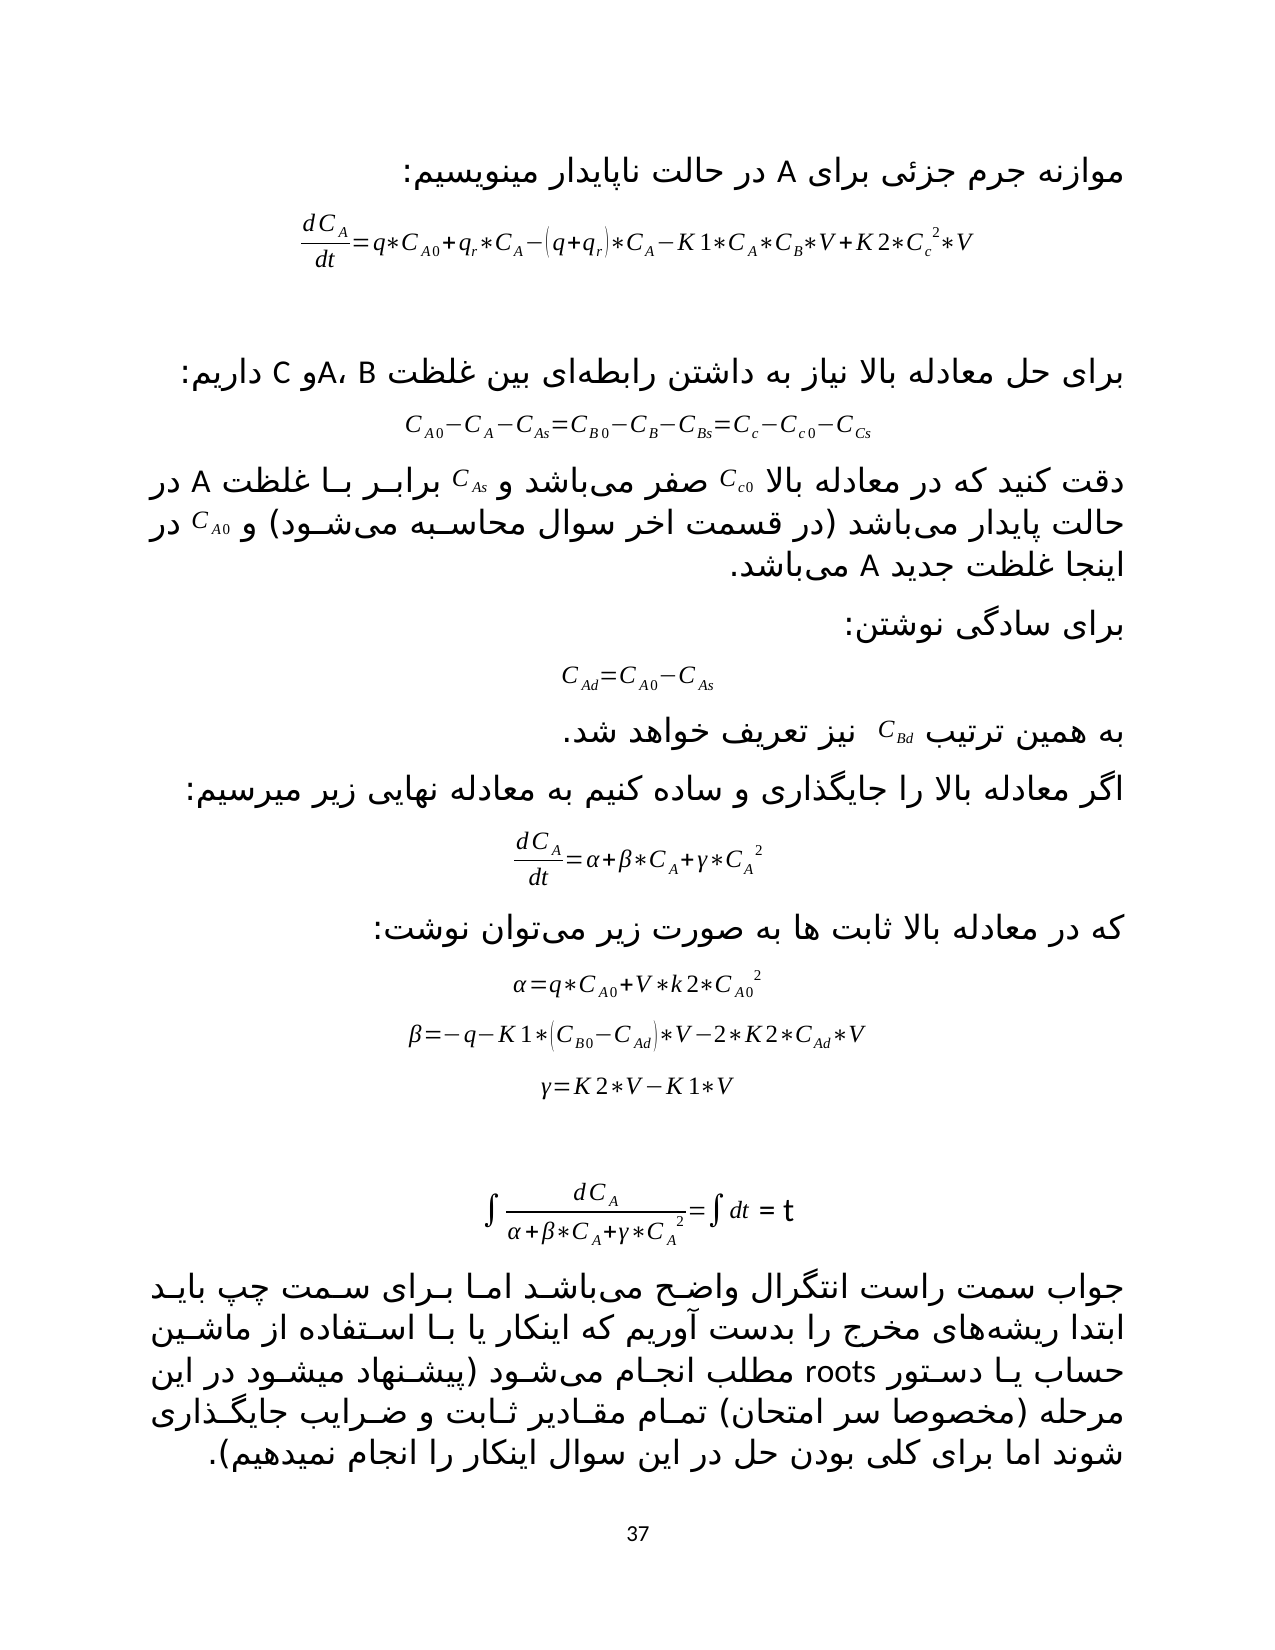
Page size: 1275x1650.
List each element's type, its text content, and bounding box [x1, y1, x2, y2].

text موازنه جرم جزئی برای A در حالت ناپایدار مینویسیم: [150, 150, 1125, 191]
text اگر معادله بالا را جایگذاری و ساده کنیم به معادله نهایی زیر میرسیم: [150, 769, 1125, 808]
text = t [150, 1178, 1125, 1248]
text برای سادگی نوشتن: [150, 604, 1125, 643]
text جواب سمت راست انتگرال واضح می‌باشد اما برای سمت چپ باید ابتدا ریشه‌های مخرج را بدست آوریم که اینکار یا با استفاده از ماشین حساب یا دستور roots مطلب انجام می‌شود (پیشنهاد میشود در این مرحله (مخصوصا سر امتحان) تمام مقادیر ثابت و ضرایب جایگذاری شوند اما برای کلی بودن حل در این سوال اینکار را انجام نمیدهیم). [150, 1267, 1125, 1473]
text که در معادله بالا ثابت ها به صورت زیر می‌توان نوشت: [150, 908, 1125, 947]
text به همین ترتیب نیز تعریف خواهد شد. [150, 712, 1125, 750]
text دقت کنید که در معادله بالا صفر می‌باشد و برابر با غلظت A در حالت پایدار می‌باشد (در قسمت اخر سوال محاسبه می‌شود) و در اینجا غلظت جدید A می‌باشد. [150, 460, 1125, 585]
text برای حل معادله بالا نیاز به داشتن رابطه‌ای بین غلظت A، Bو C داریم: [150, 351, 1125, 391]
